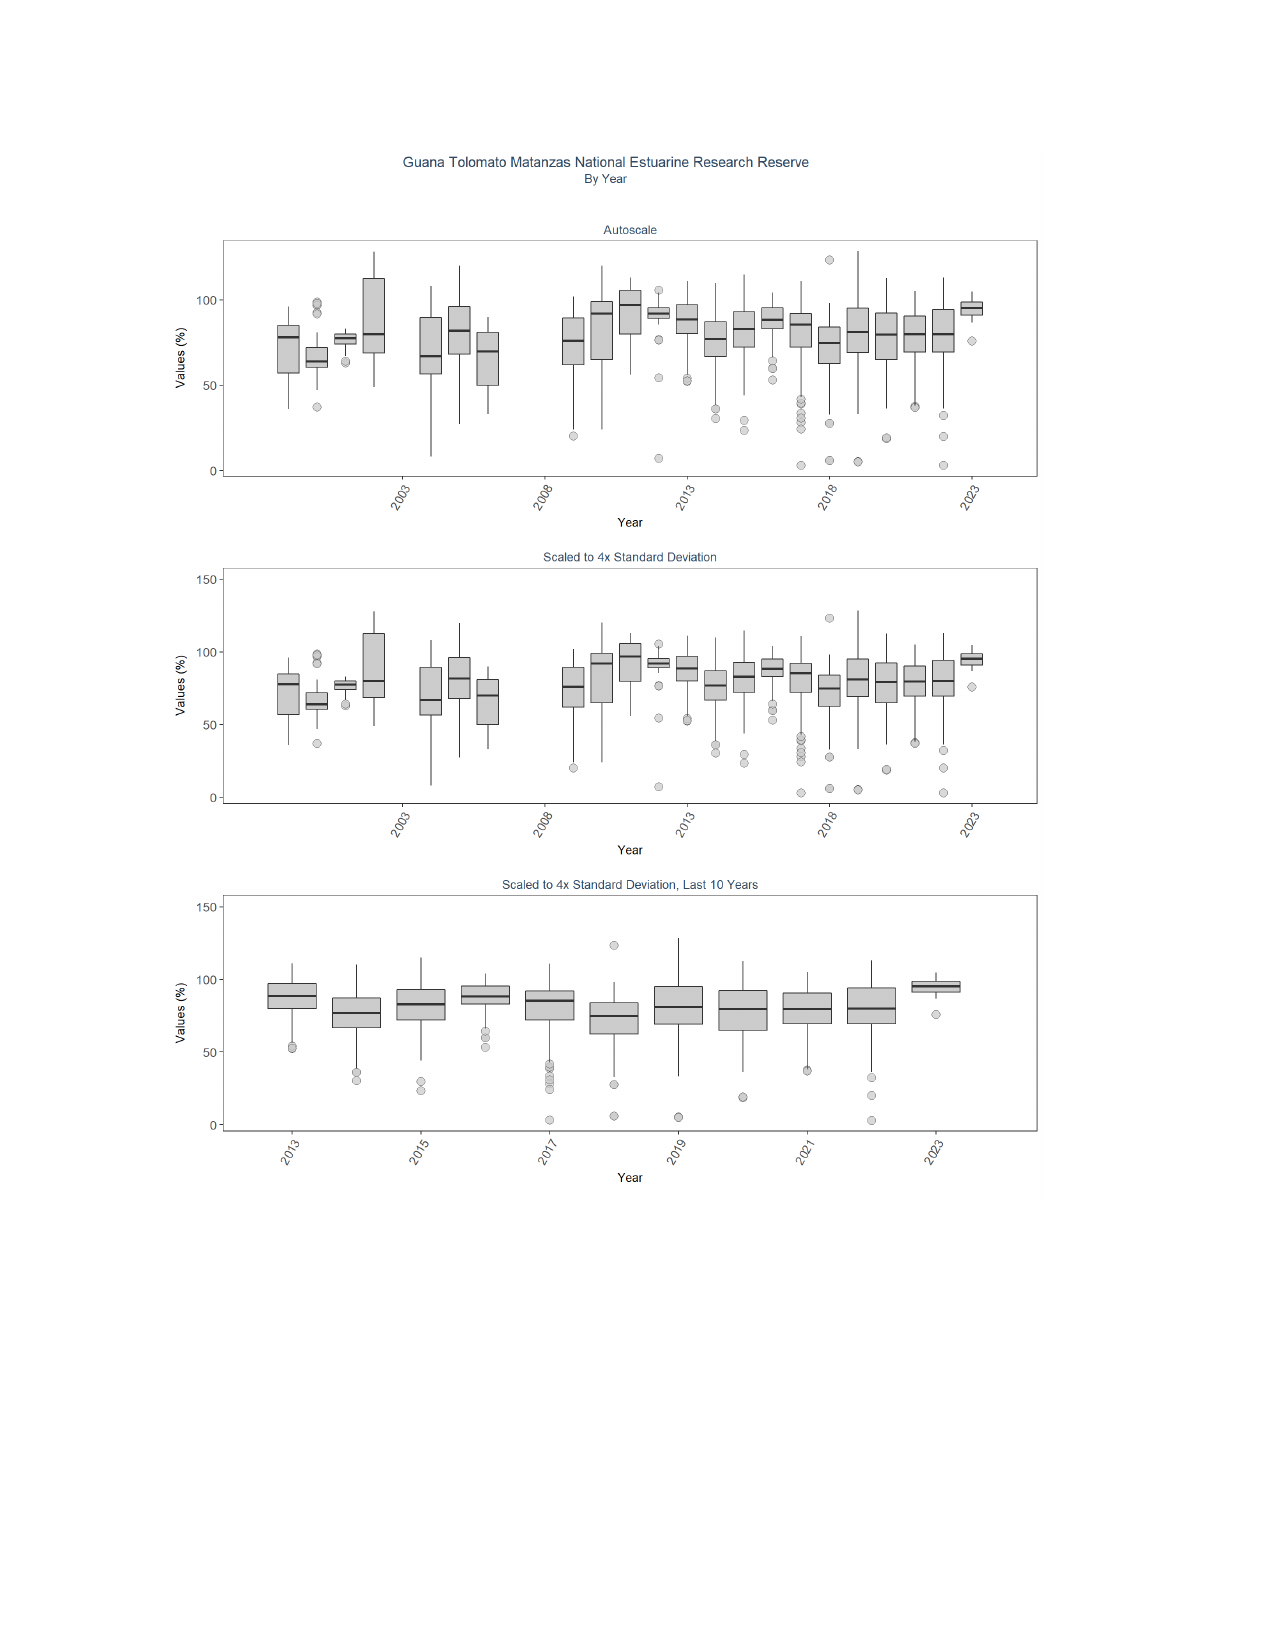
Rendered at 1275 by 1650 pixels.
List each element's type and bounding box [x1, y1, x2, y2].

picture [168, 150, 1044, 1200]
